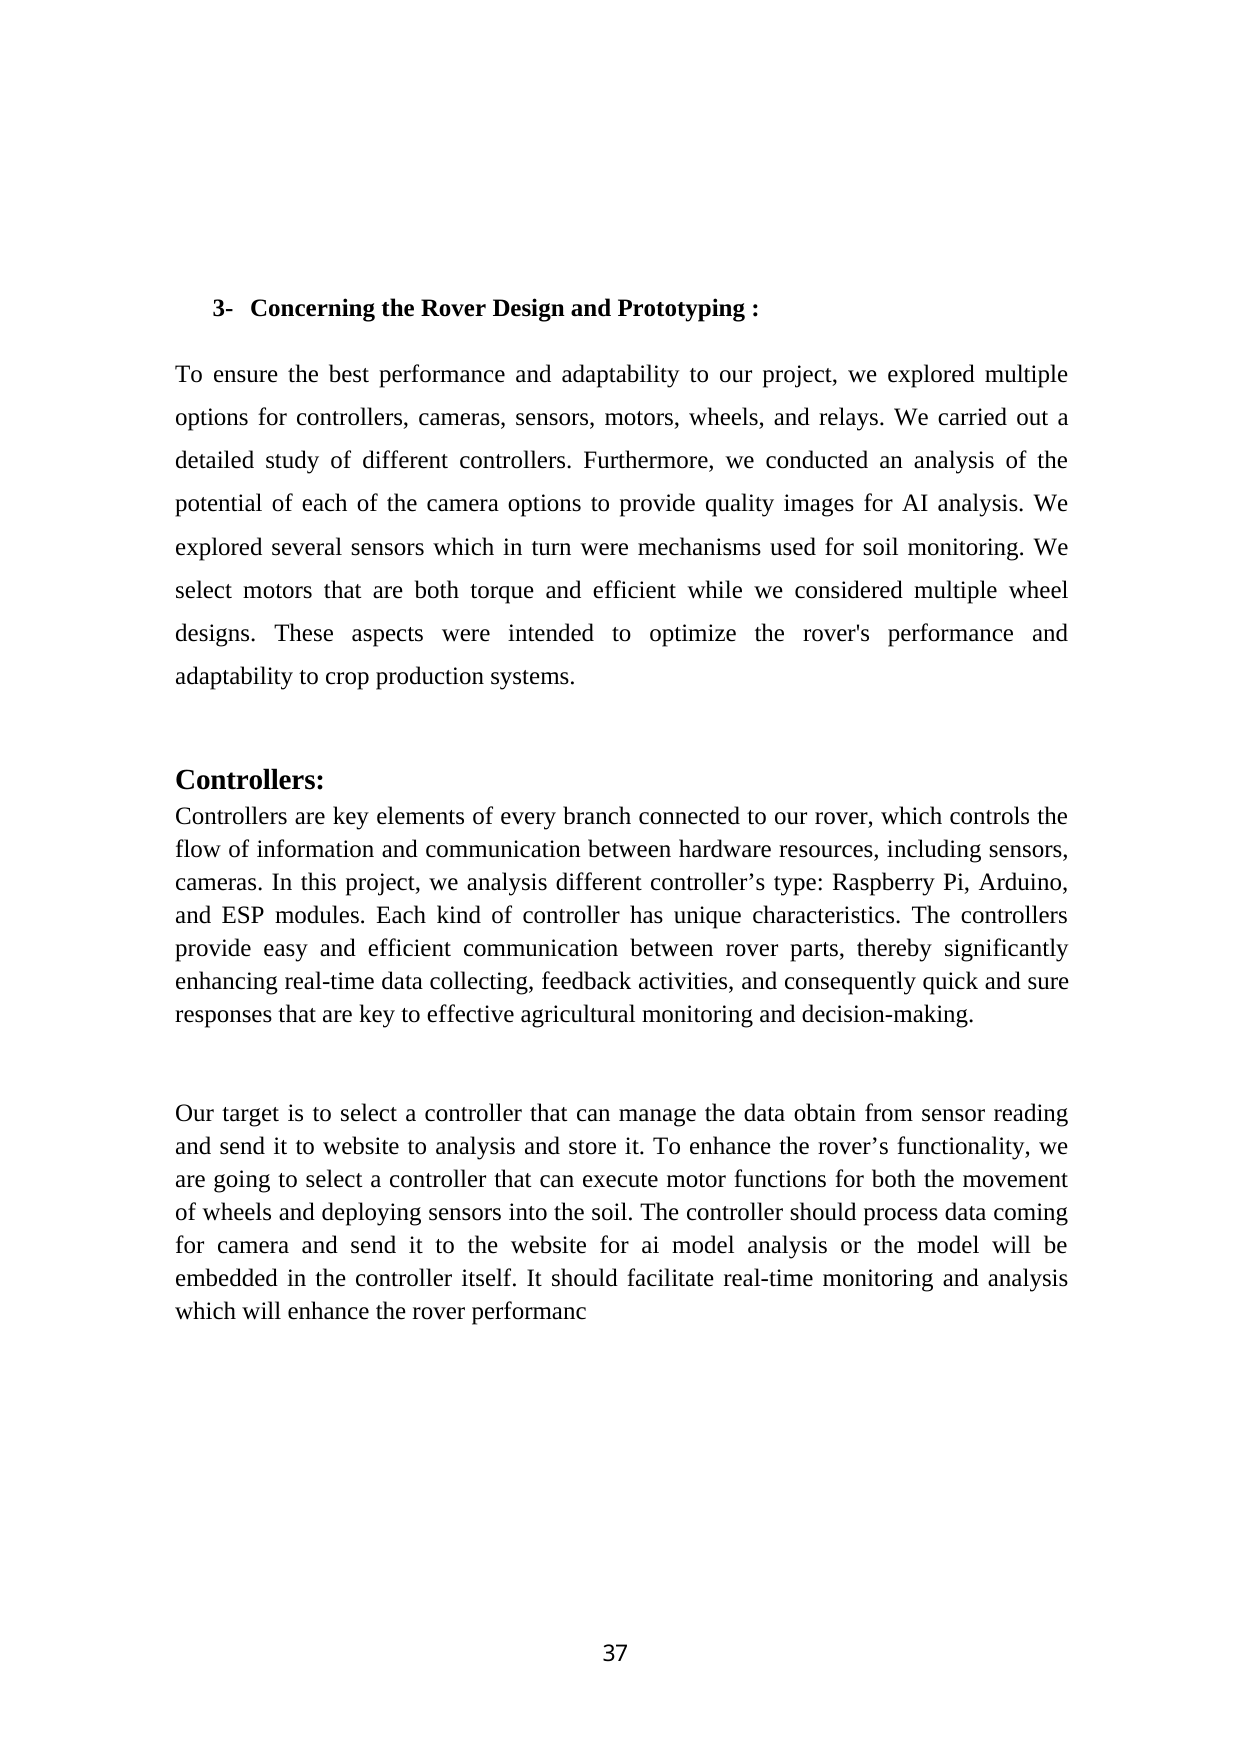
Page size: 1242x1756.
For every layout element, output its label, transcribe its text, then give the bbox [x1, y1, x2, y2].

text Controllers are key elements of every branch connected to our rover, which controls the flow of information and communication between hardware resources, including sensors, cameras. In this project, we analysis different controller’s type: Raspberry Pi, Arduino, and ESP modules. Each kind of controller has unique characteristics. The controllers provide easy and efficient communication between rover parts, thereby significantly enhancing real-time data collecting, feedback activities, and consequently quick and sure responses that are key to effective agricultural monitoring and decision-making. [175, 801, 1069, 1028]
subtitle Concerning the Rover Design and Prototyping : [212, 293, 1197, 322]
text To ensure the best performance and adaptability to our project, we explored multiple options for controllers, cameras, sensors, motors, wheels, and relays. We carried out a detailed study of different controllers. Furthermore, we conducted an analysis of the potential of each of the camera options to provide quality images for AI analysis. We explored several sensors which in turn were mechanisms used for soil monitoring. We select motors that are both torque and efficient while we considered multiple wheel designs. These aspects were intended to optimize the rover's performance and adaptability to crop production systems. [175, 359, 1069, 690]
text Our target is to select a controller that can manage the data obtain from sensor reading and send it to website to analysis and store it. To enhance the rover’s functionality, we are going to select a controller that can execute motor functions for both the movement of wheels and deploying sensors into the soil. The controller should process data coming for camera and send it to the website for ai model analysis or the model will be embedded in the controller itself. It should facilitate real-time monitoring and analysis which will enhance the rover performanc [175, 1098, 1069, 1325]
subtitle Controllers: [175, 762, 1197, 796]
